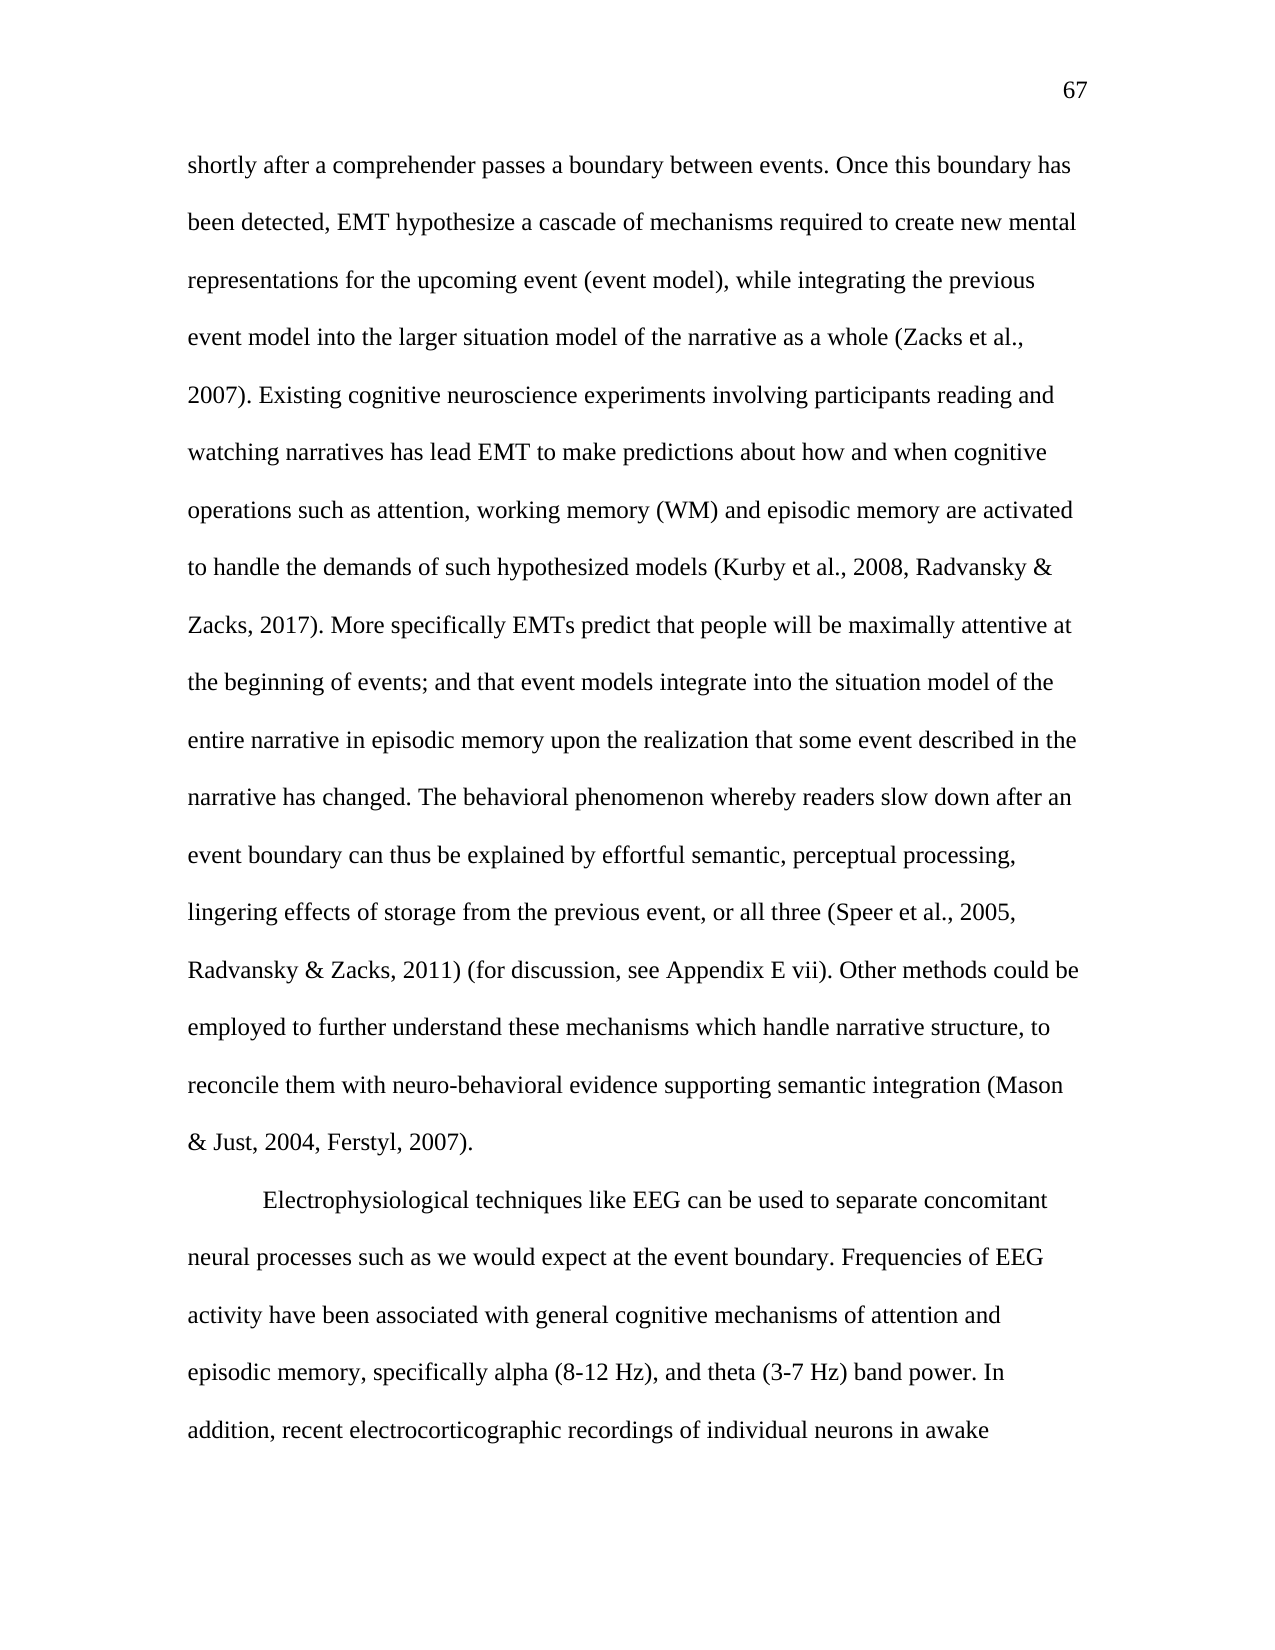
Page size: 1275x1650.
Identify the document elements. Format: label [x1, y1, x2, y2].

text [187, 1185, 1087, 1444]
text [187, 150, 1087, 1156]
